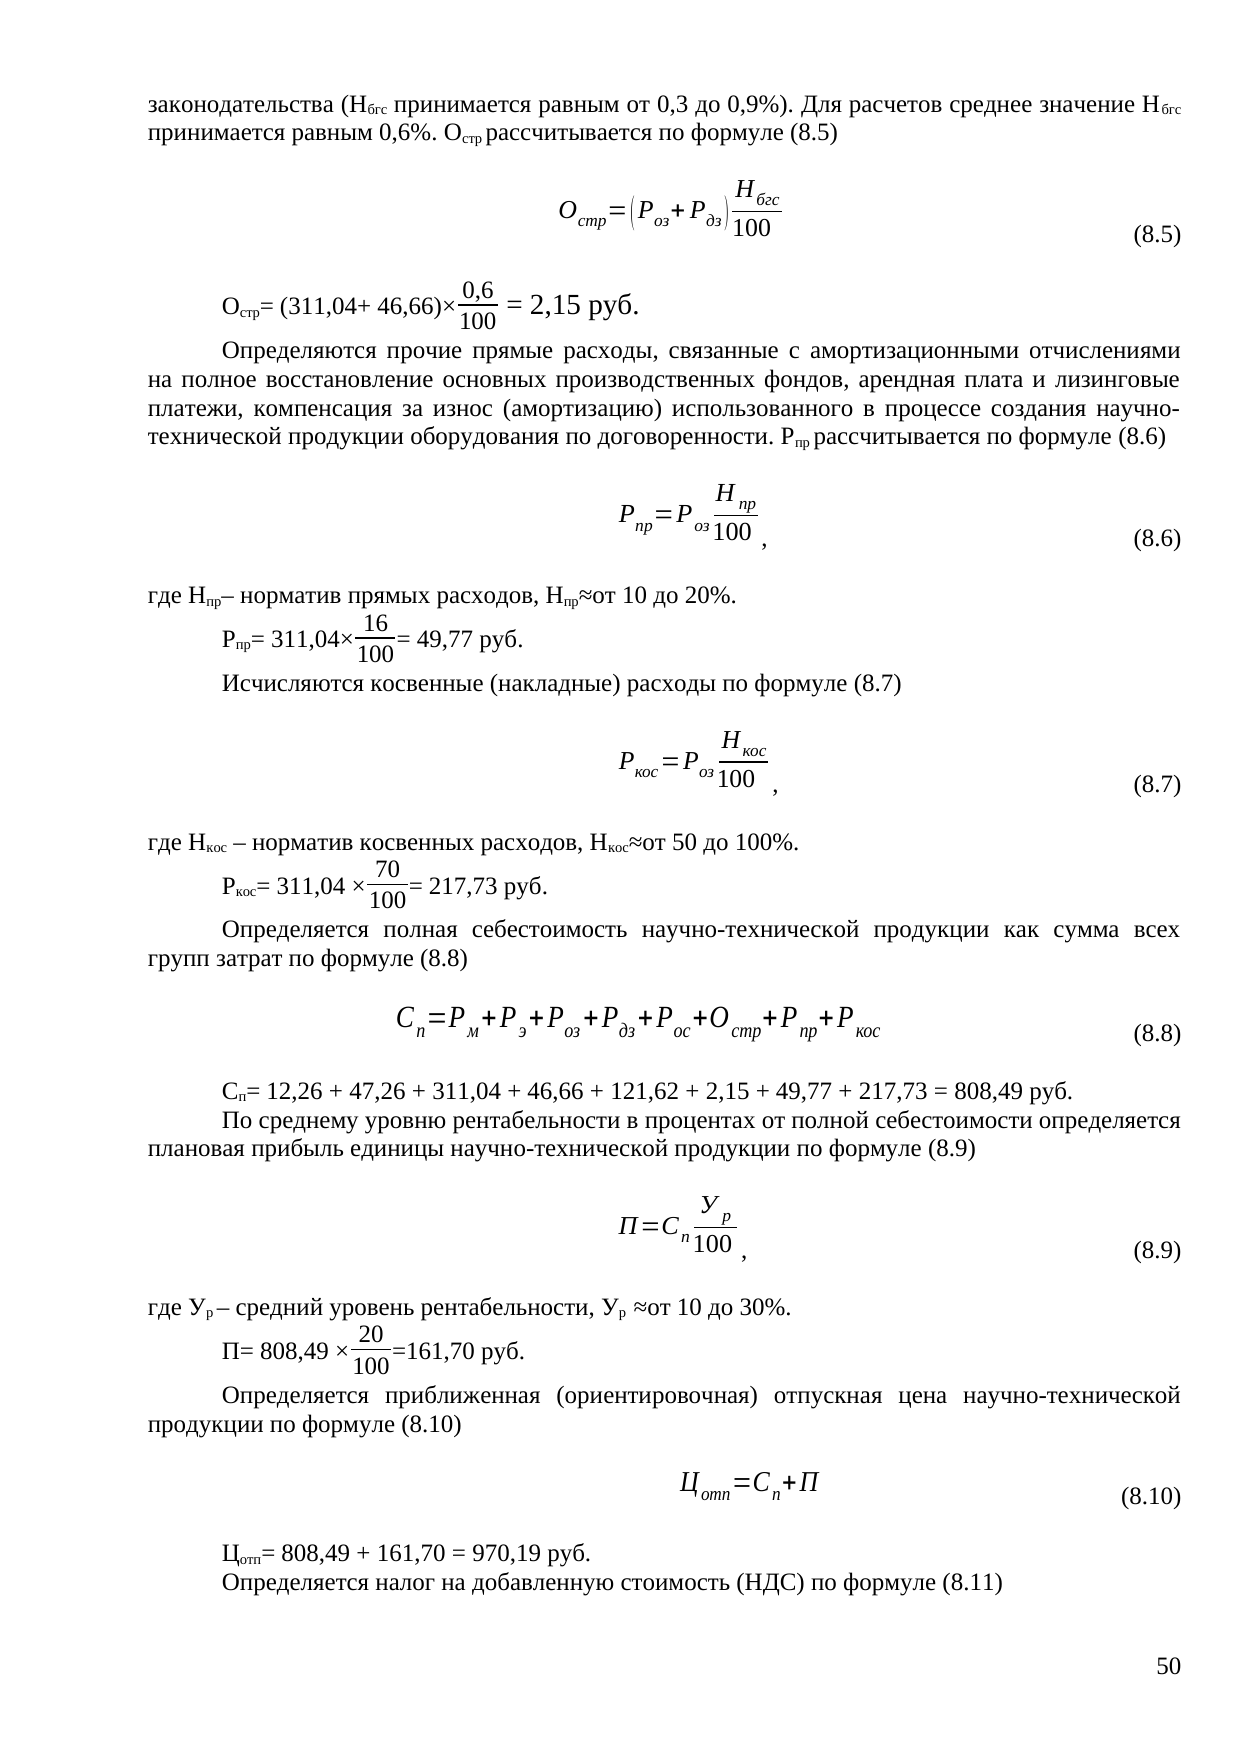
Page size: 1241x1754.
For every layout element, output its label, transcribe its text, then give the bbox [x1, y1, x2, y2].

text (8.5) [148, 175, 1181, 247]
text где Ур – средний уровень рентабельности, Ур ≈от 10 до 30%. [148, 1292, 1181, 1321]
text По среднему уровню рентабельности в процентах от полной себестоимости определяется плановая прибыль единицы научно-технической продукции по формуле (8.9) [148, 1105, 1181, 1162]
text Определяется налог на добавленную стоимость (НДС) по формуле (8.11) [148, 1567, 1181, 1596]
text Сп= 12,26 + 47,26 + 311,04 + 46,66 + 121,62 + 2,15 + 49,77 + 217,73 = 808,49 руб. [148, 1076, 1181, 1105]
text , (8.7) [148, 726, 1181, 798]
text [148, 89, 1181, 146]
text Определяются прочие прямые расходы, связанные с амортизационными отчислениями на полное восстановление основных производственных фондов, арендная плата и лизинговые платежи, компенсация за износ (амортизацию) использованного в процессе создания научно-технической продукции оборудования по договоренности. Рпр рассчитывается по формуле (8.6) [148, 335, 1181, 450]
text , (8.9) [148, 1191, 1181, 1263]
text Цотп= 808,49 + 161,70 = 970,19 руб. [148, 1538, 1181, 1567]
text , (8.6) [148, 479, 1181, 552]
text Остр= (311,04+ 46,66)× = 2,15 руб. [148, 276, 1181, 335]
text П= 808,49 ×=161,70 руб. [148, 1321, 1181, 1380]
text Определяется полная себестоимость научно-технической продукции как сумма всех групп затрат по формуле (8.8) [148, 914, 1181, 972]
text Исчисляются косвенные (накладные) расходы по формуле (8.7) [148, 668, 1181, 697]
text Определяется приближенная (ориентировочная) отпускная цена научно-технической продукции по формуле (8.10) [148, 1380, 1181, 1437]
text где Нпр– норматив прямых расходов, Нпр≈от 10 до 20%. [148, 580, 1181, 609]
text (8.8) [148, 1001, 1181, 1047]
text Ркос= 311,04 ×= 217,73 руб. [148, 856, 1181, 914]
text где Нкос – норматив косвенных расходов, Нкос≈от 50 до 100%. [148, 827, 1181, 856]
text (8.10) [148, 1466, 1181, 1510]
text Рпр= 311,04×= 49,77 руб. [148, 609, 1181, 668]
